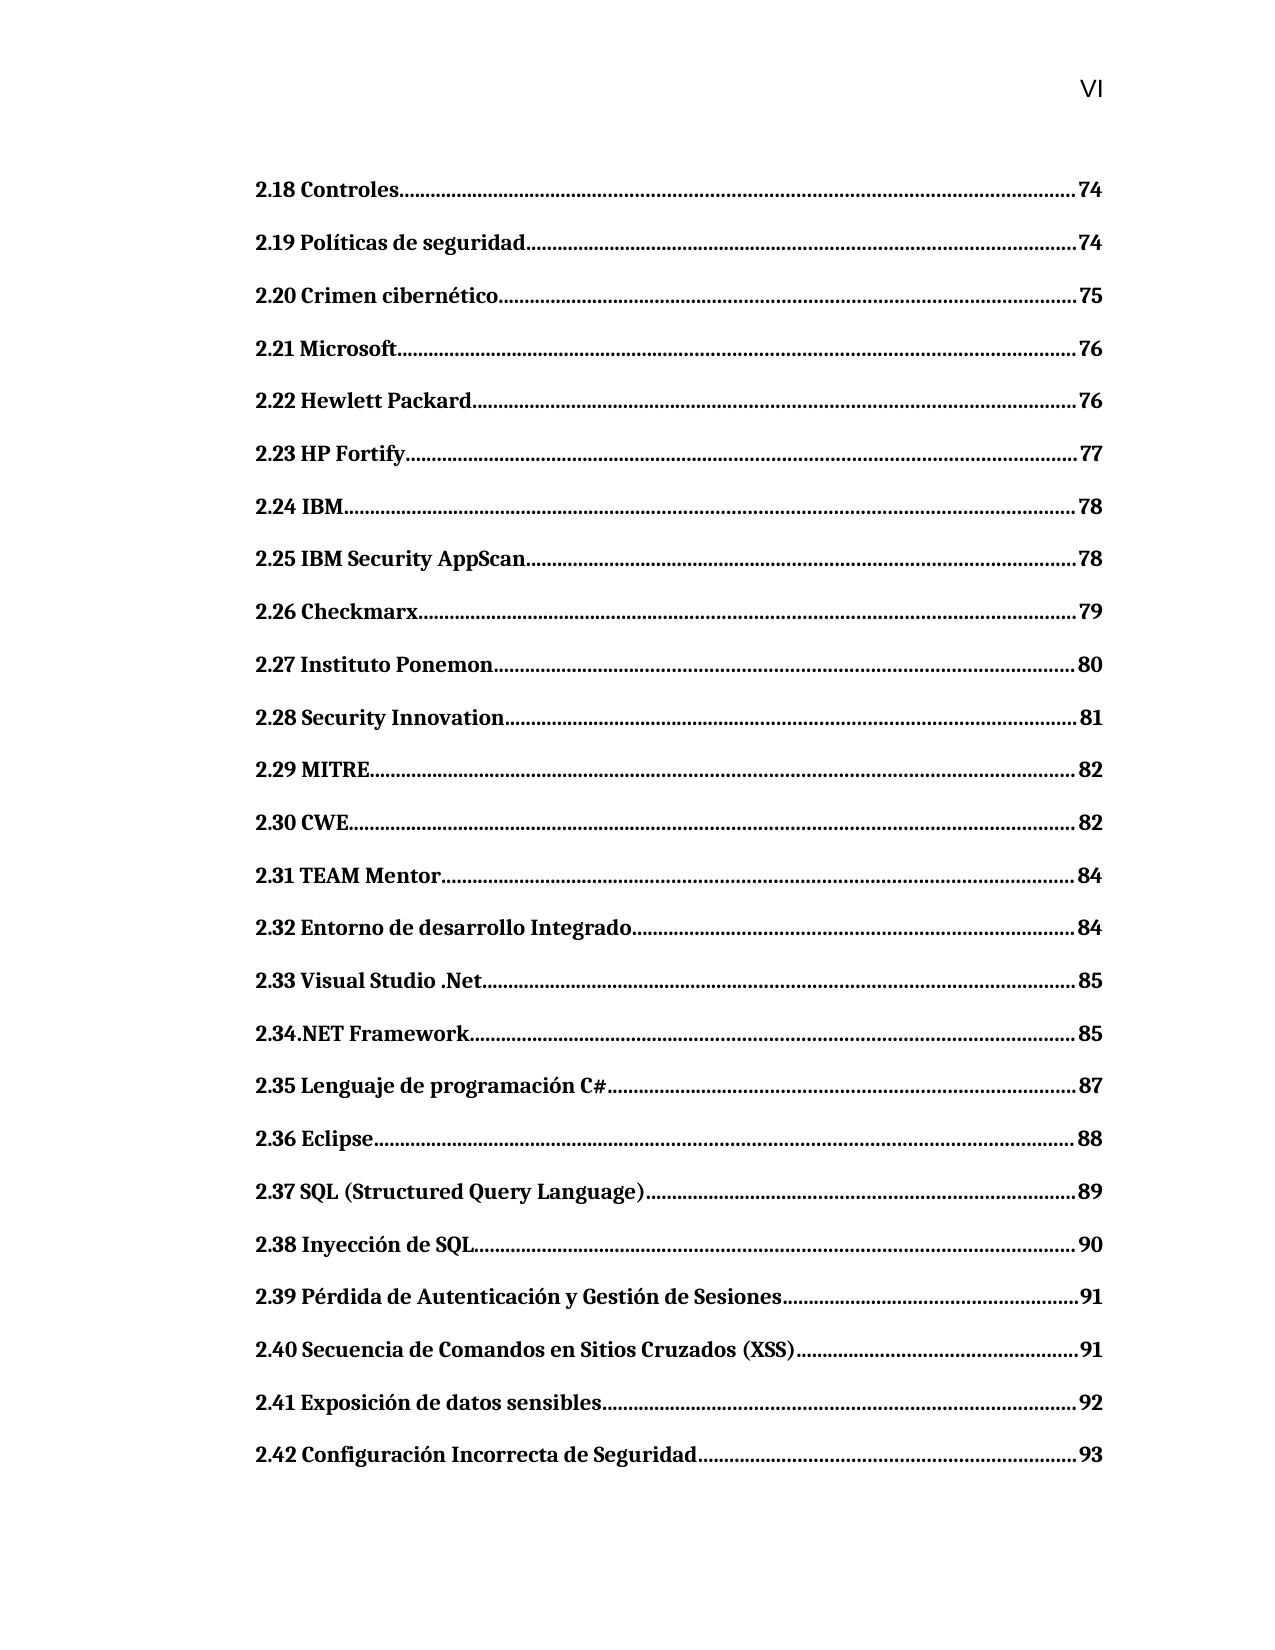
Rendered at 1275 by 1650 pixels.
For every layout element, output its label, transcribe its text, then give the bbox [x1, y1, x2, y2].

text 2.24 IBM 78 [255, 493, 1104, 520]
text 2.20 Crimen cibernético 75 [255, 283, 1104, 309]
text 2.29 MITRE 82 [255, 757, 1104, 783]
text 2.38 Inyección de SQL 90 [255, 1231, 1104, 1258]
text 2.28 Security Innovation 81 [255, 704, 1104, 731]
text 2.37 SQL (Structured Query Language) 89 [255, 1179, 1104, 1205]
text 2.27 Instituto Ponemon 80 [255, 652, 1104, 678]
text 2.18 Controles 74 [255, 177, 1104, 203]
text 2.35 Lenguaje de programación C# 87 [255, 1073, 1104, 1099]
text 2.30 CWE 82 [255, 810, 1104, 836]
text 2.42 Configuración Incorrecta de Seguridad 93 [255, 1442, 1104, 1468]
text 2.22 Hewlett Packard 76 [255, 388, 1104, 414]
text 2.19 Políticas de seguridad 74 [255, 230, 1104, 256]
text 2.21 Microsoft 76 [255, 335, 1104, 362]
text 2.34.NET Framework 85 [255, 1021, 1104, 1047]
text 2.39 Pérdida de Autenticación y Gestión de Sesiones 91 [255, 1284, 1104, 1310]
text 2.31 TEAM Mentor 84 [255, 862, 1104, 889]
text 2.40 Secuencia de Comandos en Sitios Cruzados (XSS) 91 [255, 1337, 1104, 1363]
text 2.33 Visual Studio .Net 85 [255, 968, 1104, 994]
text 2.36 Eclipse 88 [255, 1126, 1104, 1152]
text 2.23 HP Fortify 77 [255, 441, 1104, 467]
text 2.25 IBM Security AppScan 78 [255, 546, 1104, 572]
text 2.41 Exposición de datos sensibles 92 [255, 1389, 1104, 1416]
text 2.32 Entorno de desarrollo Integrado 84 [255, 915, 1104, 941]
text 2.26 Checkmarx 79 [255, 599, 1104, 625]
